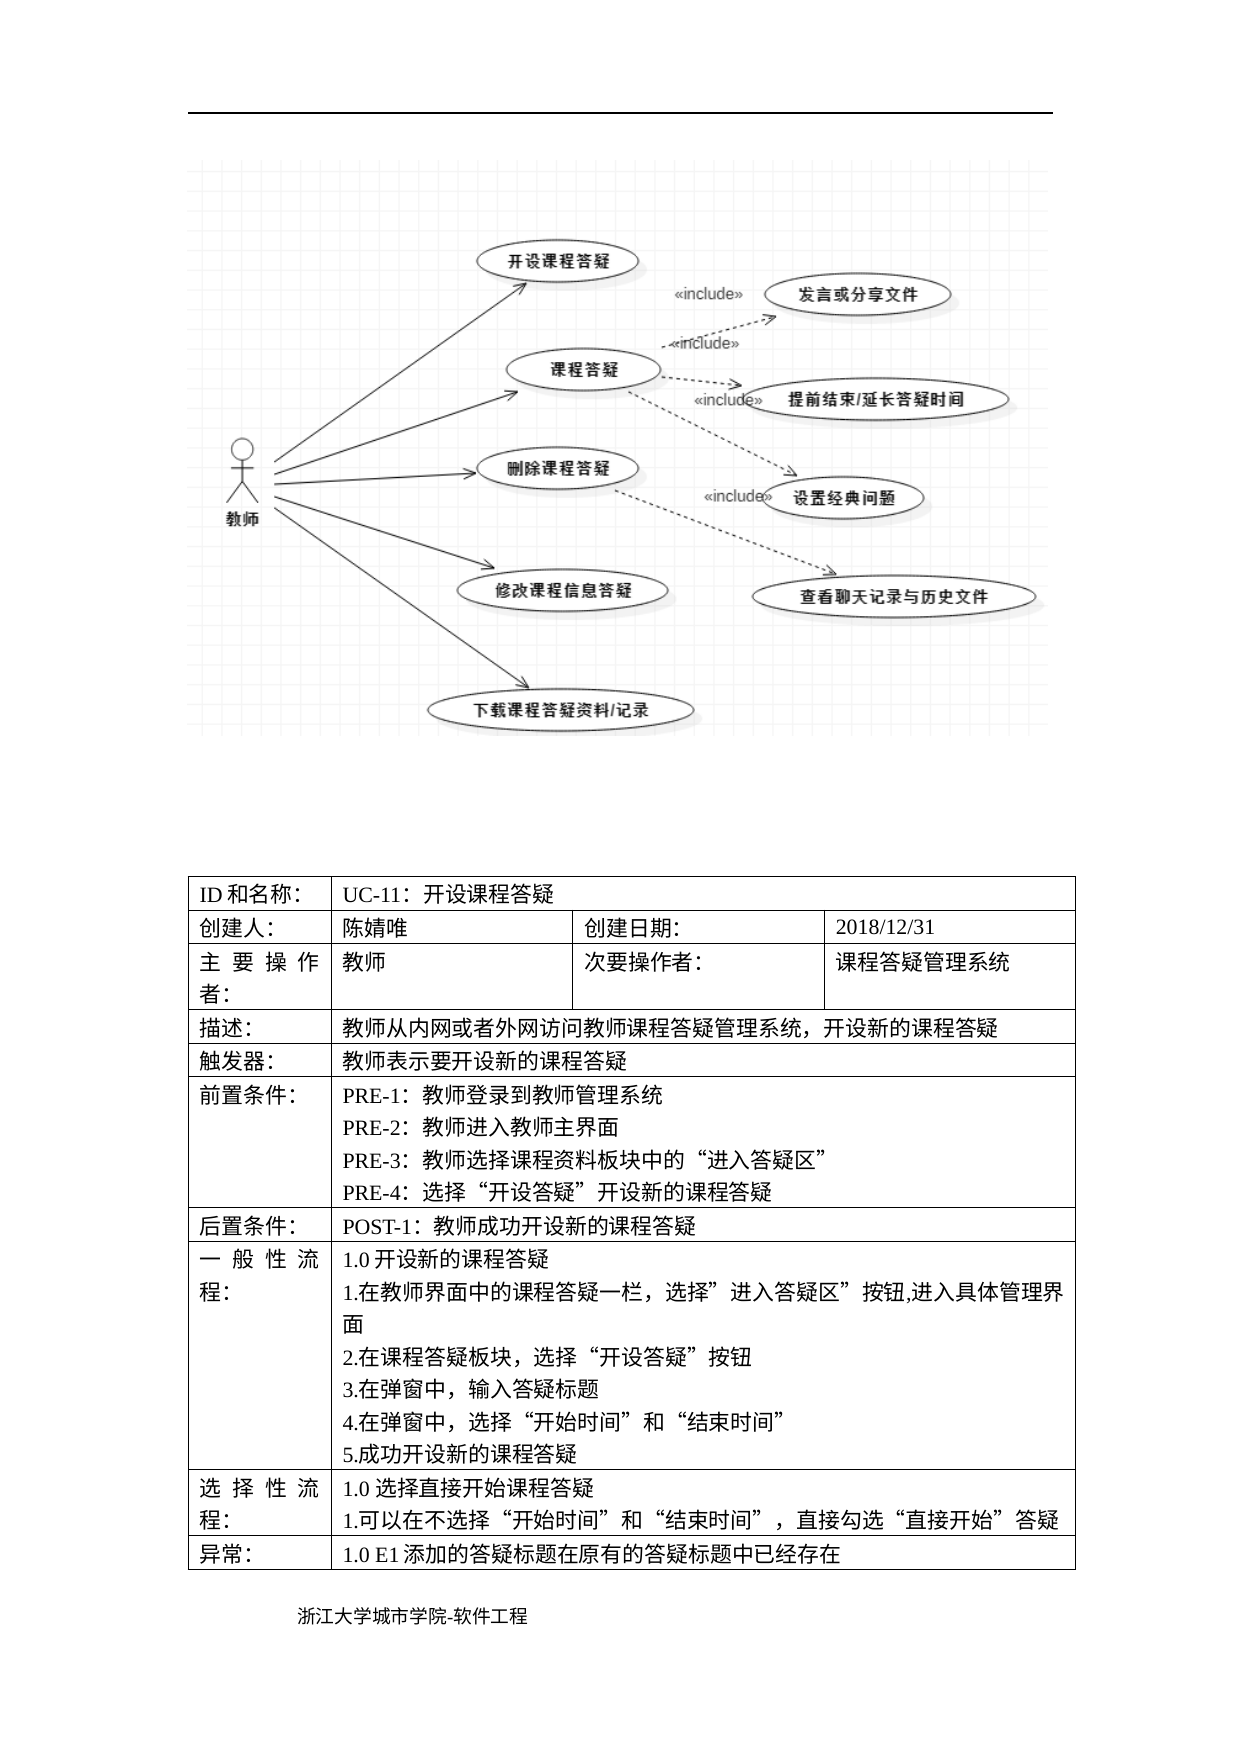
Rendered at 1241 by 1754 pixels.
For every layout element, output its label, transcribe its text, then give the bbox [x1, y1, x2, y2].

table_cell 后置条件： [189, 1208, 331, 1241]
table_cell 陈婧唯 [332, 911, 572, 943]
table_cell 创建日期： [573, 911, 824, 943]
table_cell 触发器： [189, 1044, 331, 1076]
table_cell 教师从内网或者外网访问教师课程答疑管理系统，开设新的课程答疑 [332, 1010, 1075, 1043]
table_cell 前置条件： [189, 1077, 331, 1207]
table_cell 创建人： [189, 911, 331, 943]
table_header ID和名称： [189, 877, 331, 909]
table_cell 主要操作者： [189, 944, 331, 1009]
table_cell 1.0 选择直接开始课程答疑 1.可以在不选择“开始时间”和“结束时间”，直接勾选“直接开始”答疑 [332, 1470, 1075, 1535]
table_cell 选择性流程： [189, 1470, 331, 1535]
table_cell 2018/12/31 [825, 911, 1075, 943]
table_cell 1.0开设新的课程答疑 1.在教师界面中的课程答疑一栏，选择”进入答疑区”按钮,进入具体管理界面 2.在课程答疑板块，选择“开设答疑”按钮 3.在弹窗中，输入答疑标题 4.在弹窗中，选择“开始时间”和“结束时间” 5.成功开设新的课程答疑 [332, 1242, 1075, 1469]
table_cell 教师 [332, 944, 572, 1009]
table_cell PRE-1：教师登录到教师管理系统 PRE-2：教师进入教师主界面 PRE-3：教师选择课程资料板块中的“进入答疑区” PRE-4：选择“开设答疑”开设新的课程答疑 [332, 1077, 1075, 1207]
table_header UC-11：开设课程答疑 [332, 877, 1075, 909]
table_cell 一般性流程： [189, 1242, 331, 1469]
table_cell 异常： [189, 1536, 331, 1569]
table_cell 描述： [189, 1010, 331, 1043]
table_cell POST-1：教师成功开设新的课程答疑 [332, 1208, 1075, 1241]
table_cell 课程答疑管理系统 [825, 944, 1075, 1009]
table_cell 教师表示要开设新的课程答疑 [332, 1044, 1075, 1076]
picture [187, 160, 1048, 736]
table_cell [332, 1536, 1075, 1569]
table_cell 次要操作者： [573, 944, 824, 1009]
